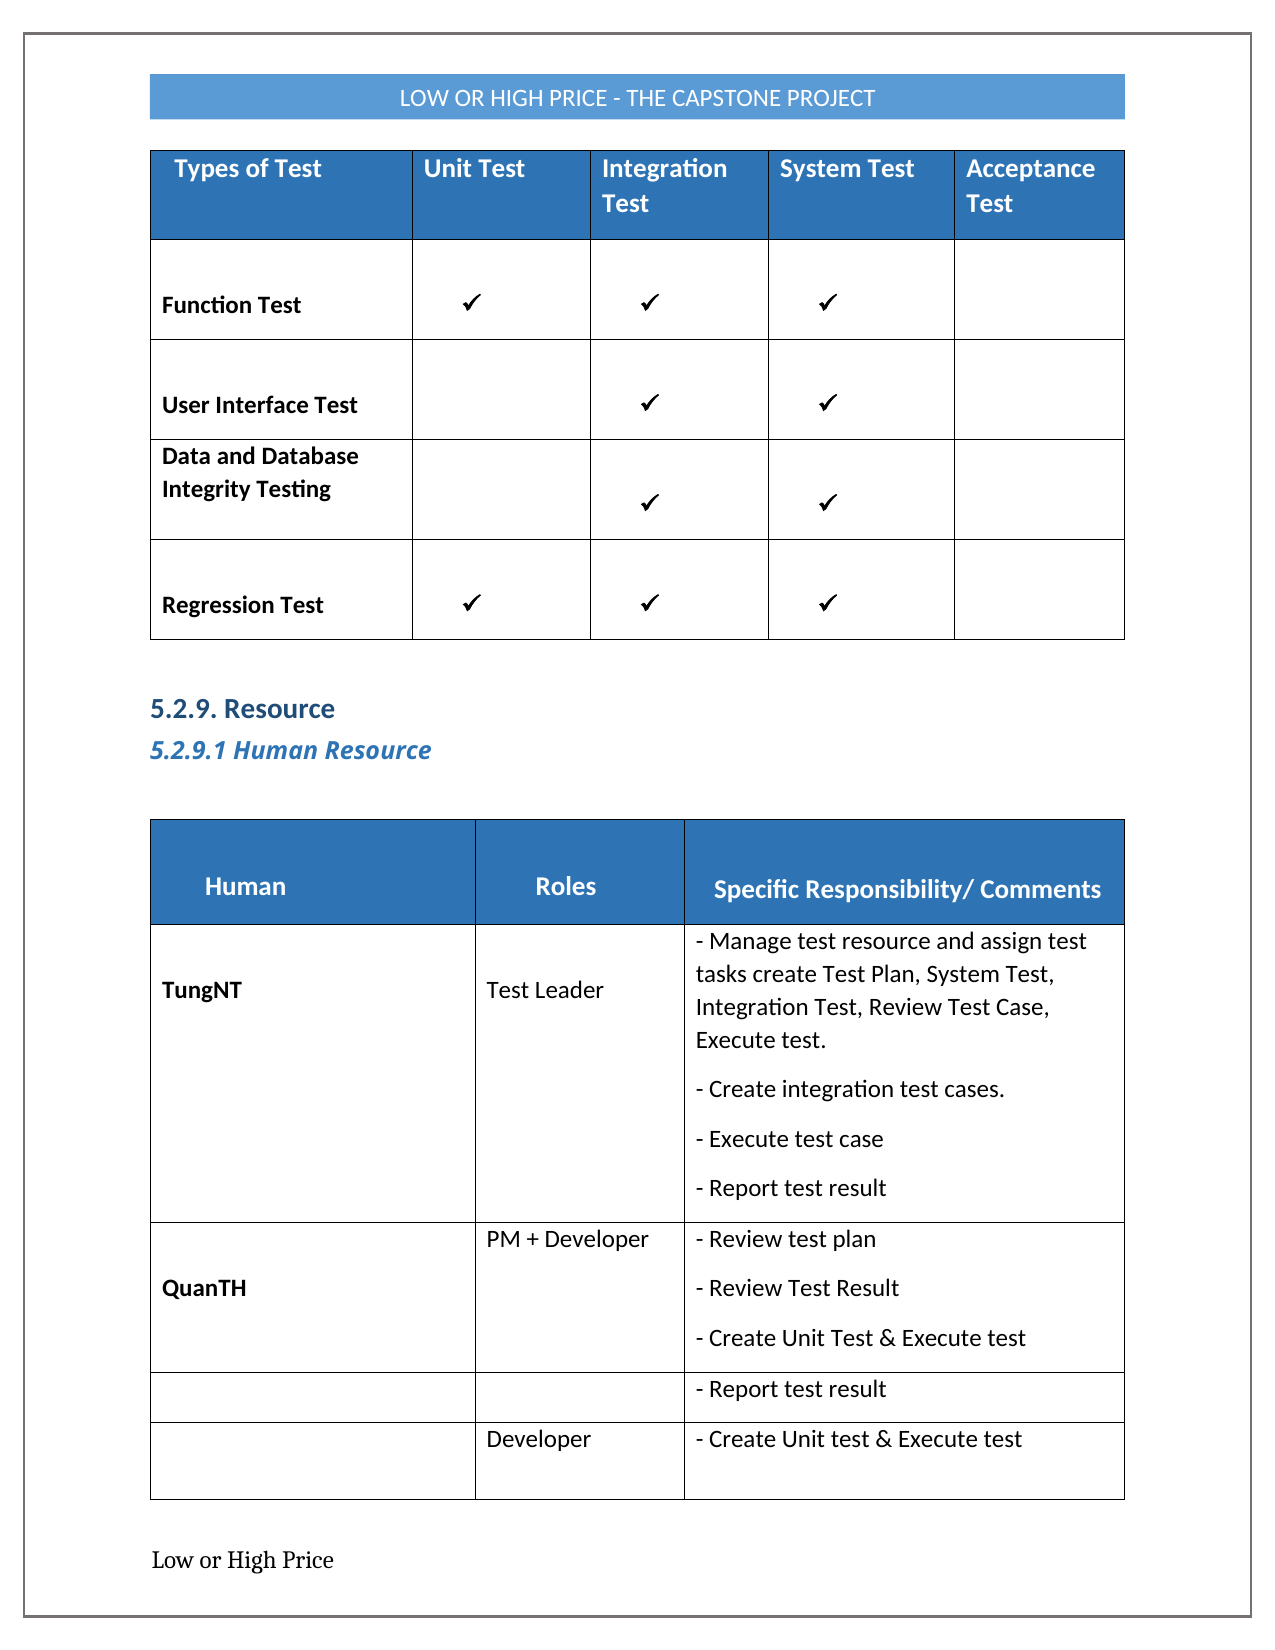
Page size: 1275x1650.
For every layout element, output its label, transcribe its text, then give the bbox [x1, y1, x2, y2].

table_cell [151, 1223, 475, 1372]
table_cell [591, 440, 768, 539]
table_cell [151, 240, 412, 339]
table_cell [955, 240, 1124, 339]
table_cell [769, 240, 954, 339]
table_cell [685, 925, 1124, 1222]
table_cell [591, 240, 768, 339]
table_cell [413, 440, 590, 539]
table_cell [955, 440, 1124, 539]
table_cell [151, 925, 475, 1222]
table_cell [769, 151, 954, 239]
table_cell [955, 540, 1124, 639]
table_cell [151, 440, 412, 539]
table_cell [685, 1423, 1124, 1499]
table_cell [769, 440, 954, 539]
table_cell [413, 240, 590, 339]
subtitle 5.2.9. Resource [150, 690, 1125, 725]
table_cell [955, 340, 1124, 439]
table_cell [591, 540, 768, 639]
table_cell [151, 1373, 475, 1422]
subtitle 5.2.9.1 Human Resource [150, 732, 1125, 766]
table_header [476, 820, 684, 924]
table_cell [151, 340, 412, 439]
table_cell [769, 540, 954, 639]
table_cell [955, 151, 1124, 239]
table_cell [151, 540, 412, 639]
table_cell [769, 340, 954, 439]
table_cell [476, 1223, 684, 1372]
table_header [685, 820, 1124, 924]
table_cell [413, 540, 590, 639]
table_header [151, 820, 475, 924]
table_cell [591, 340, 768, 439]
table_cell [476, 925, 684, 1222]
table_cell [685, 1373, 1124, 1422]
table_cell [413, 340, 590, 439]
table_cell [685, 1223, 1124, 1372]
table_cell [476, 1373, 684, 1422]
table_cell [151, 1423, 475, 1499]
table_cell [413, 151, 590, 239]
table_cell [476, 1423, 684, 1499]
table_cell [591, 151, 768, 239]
